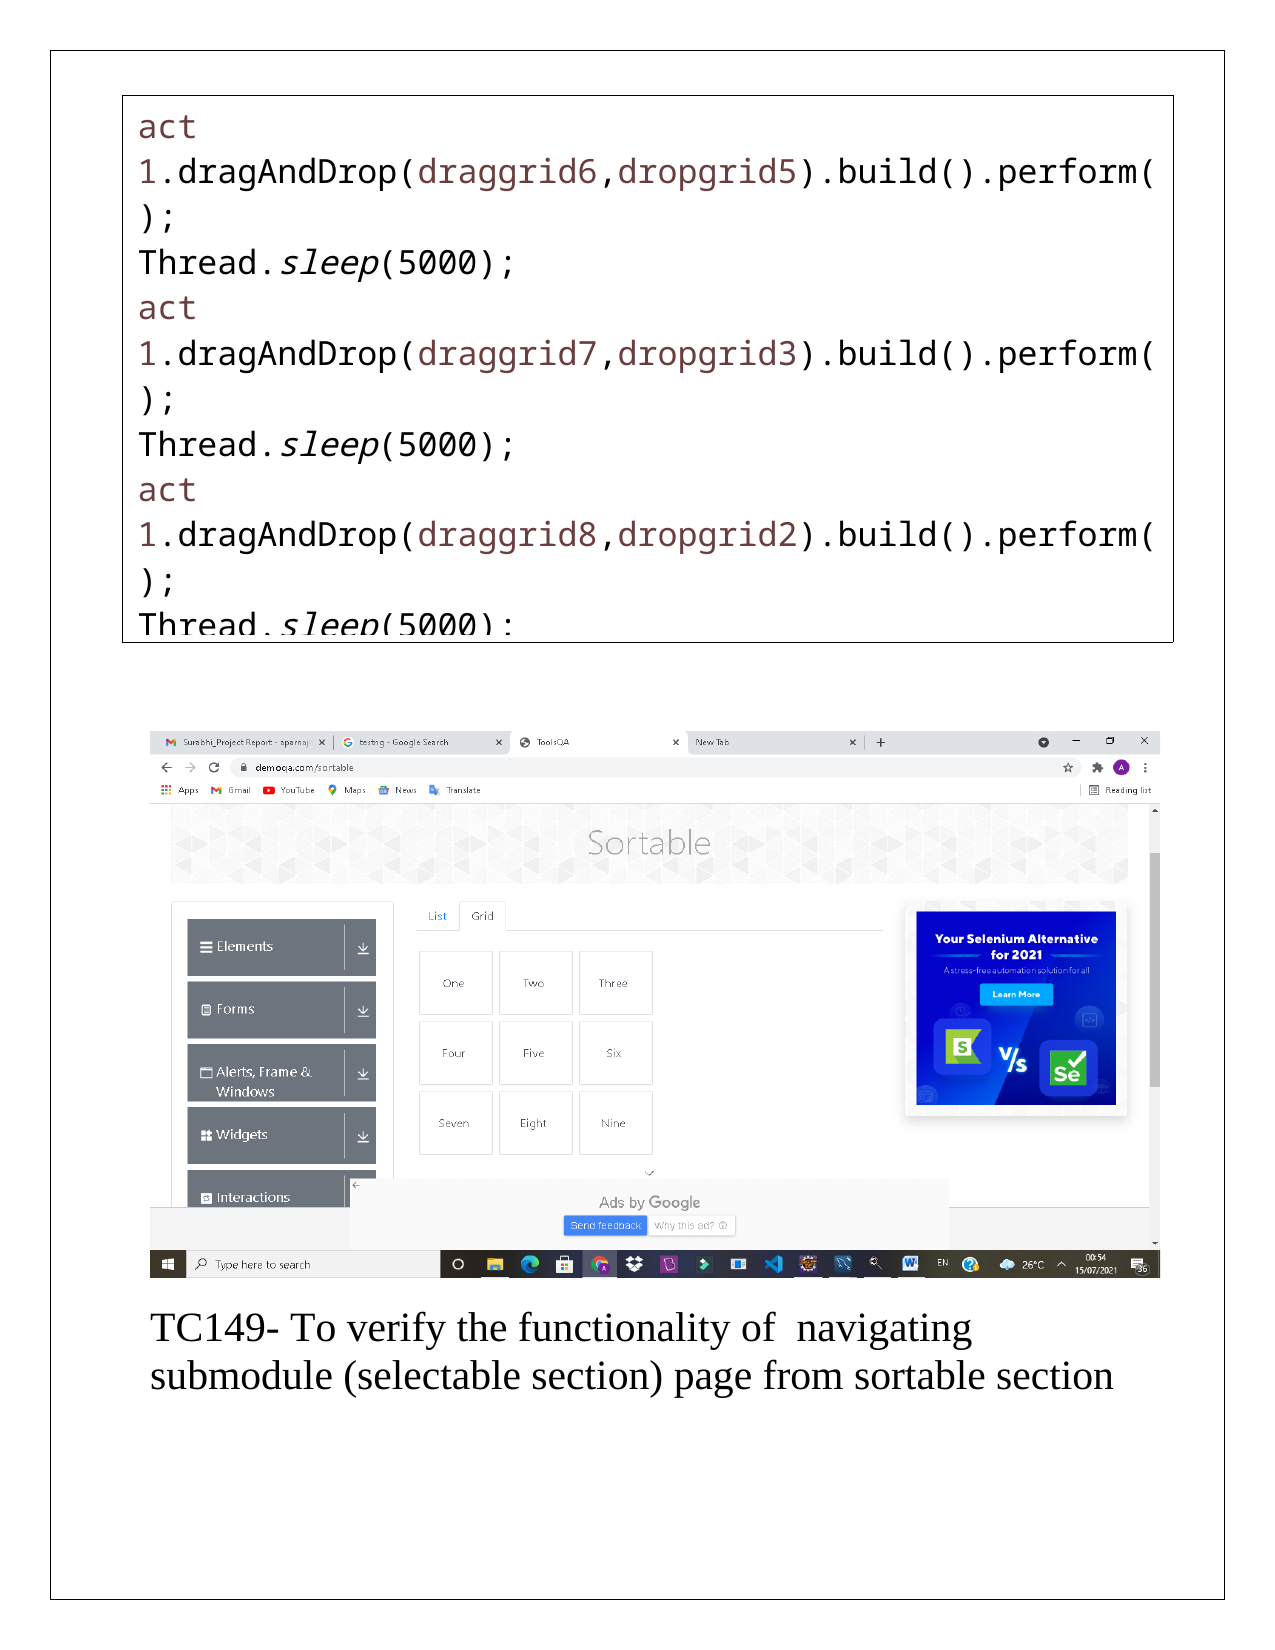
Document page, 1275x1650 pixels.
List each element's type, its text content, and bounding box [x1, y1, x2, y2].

text TC149- To verify the functionality of navigating submodule (selectable section) page from sortable section [150, 1303, 1125, 1398]
picture [150, 731, 1161, 1278]
